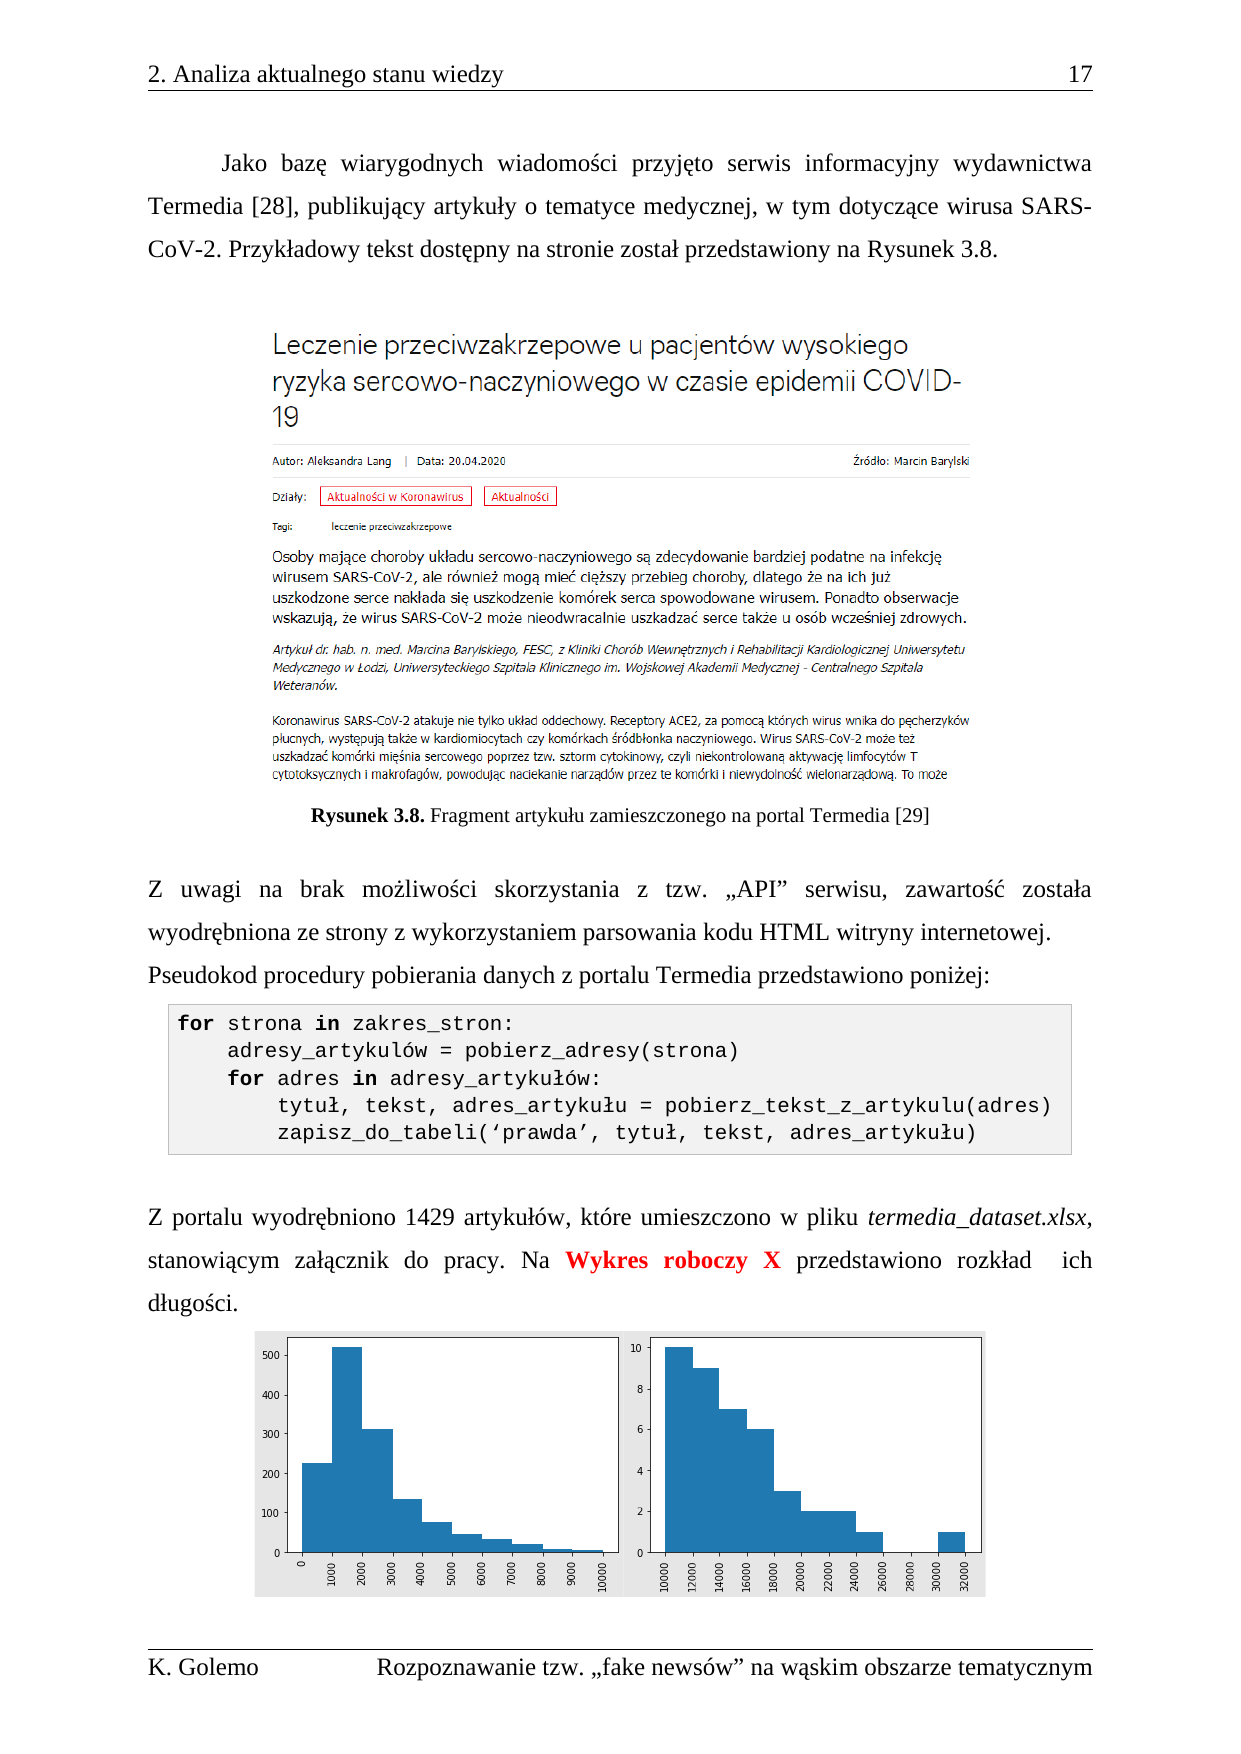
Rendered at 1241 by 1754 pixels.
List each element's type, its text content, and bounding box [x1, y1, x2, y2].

text Pseudokod procedury pobierania danych z portalu Termedia przedstawiono poniżej: [148, 961, 1093, 989]
text Z portalu wyodrębniono 1429 artykułów, które umieszczono w pliku termedia_dataset.xlsx, stanowiącym załącznik do pracy. Na Wykres roboczy X przedstawiono rozkład ich długości. [148, 1202, 1093, 1317]
text for adres in adresy_artykułów: [169, 1058, 1071, 1085]
text Z uwagi na brak możliwości skorzystania z tzw. „API” serwisu, zawartość została wyodrębniona ze strony z wykorzystaniem parsowania kodu HTML witryny internetowej. [148, 874, 1093, 946]
text adresy_artykulów = pobierz_adresy(strona) [169, 1031, 1071, 1058]
text Rysunek 3.3. Fragment artykułu zamieszczonego na portal Termedia [148, 803, 1093, 827]
text zapisz_do_tabeli(‘prawda’, tytuł, tekst, adres_artykułu) [169, 1112, 1071, 1154]
text for strona in zakres_stron: [169, 1005, 1071, 1031]
picture [266, 320, 975, 785]
text Jako bazę wiarygodnych wiadomości przyjęto serwis informacyjny wydawnictwa Termedia , publikujący artykuły o tematyce medycznej, w tym dotyczące wirusa SARS-CoV-2. Przykładowy tekst dostępny na stronie został przedstawiony na Rysunku 3.3. [148, 148, 1093, 263]
text tytuł, tekst, adres_artykułu = pobierz_tekst_z_artykulu(adres) [169, 1085, 1071, 1112]
picture [254, 1331, 986, 1597]
